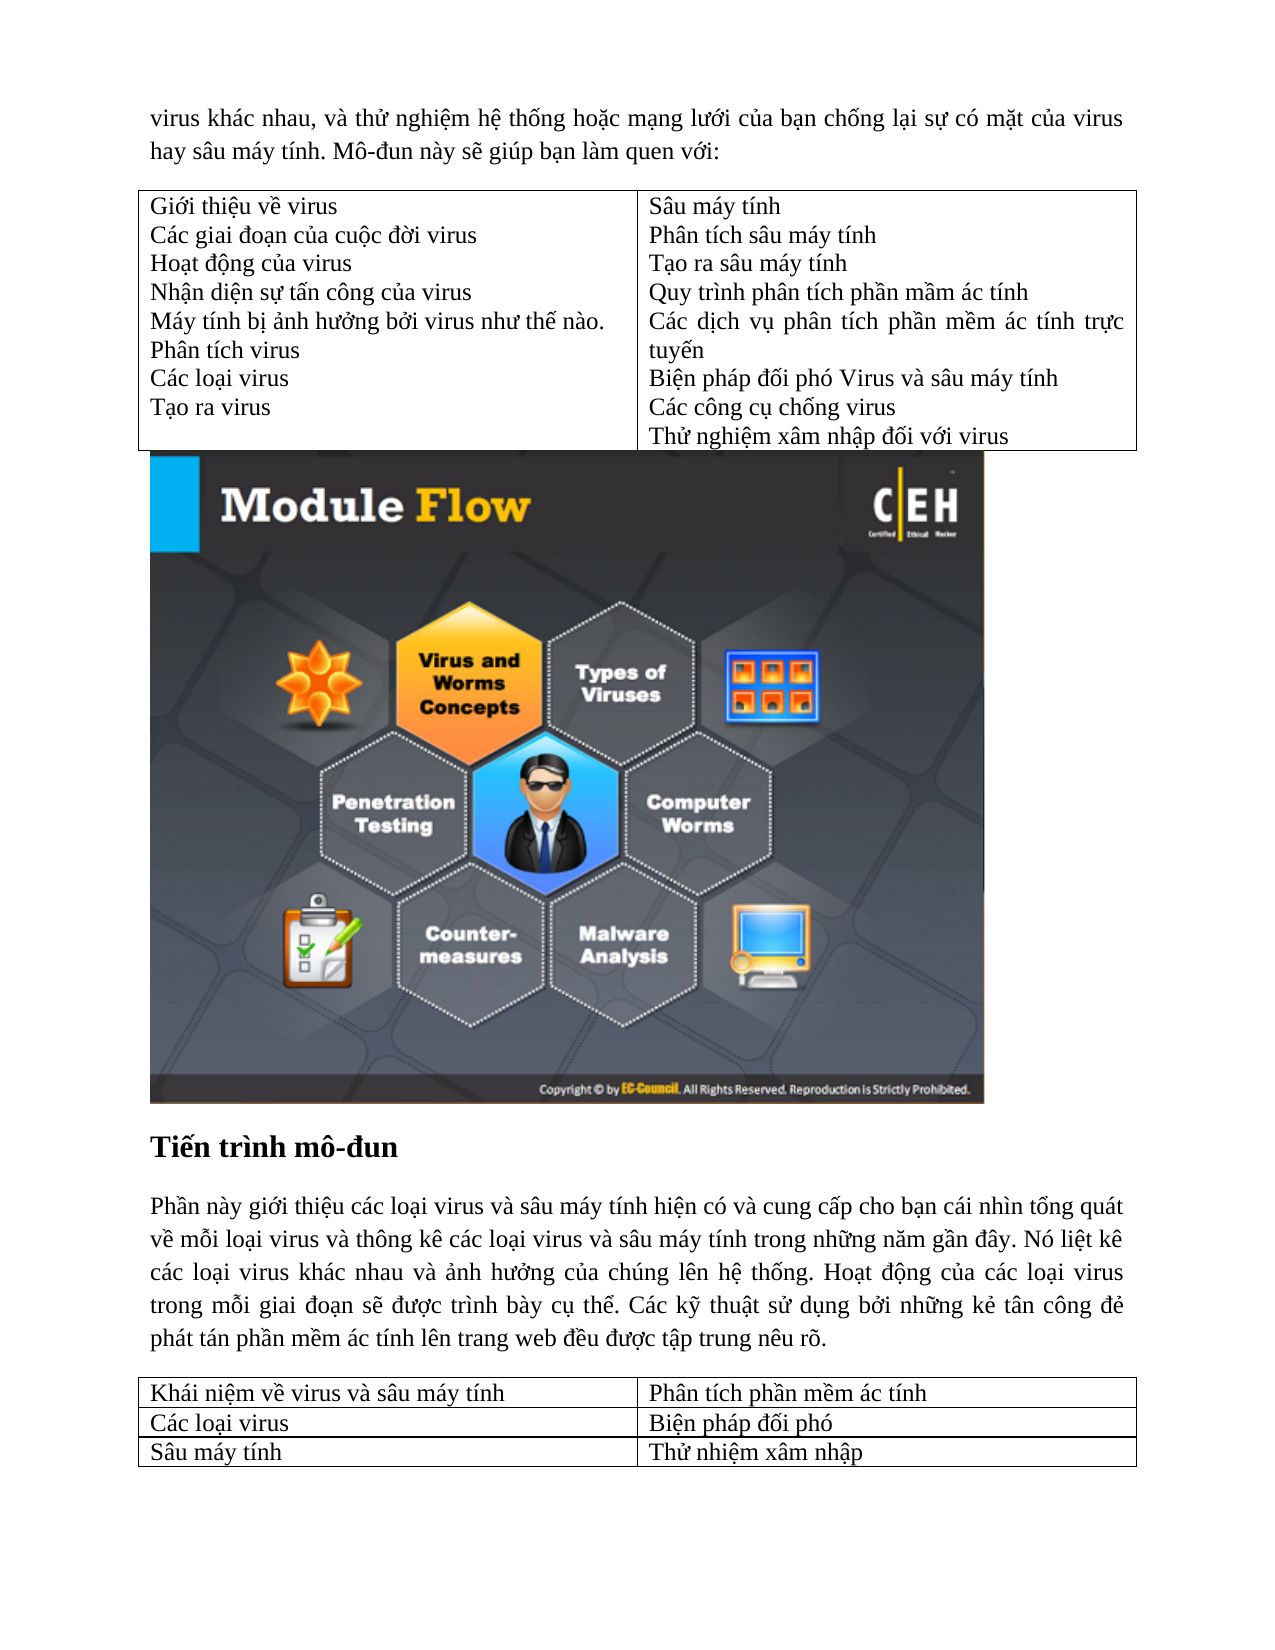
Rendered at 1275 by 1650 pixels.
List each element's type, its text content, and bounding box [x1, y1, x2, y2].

picture [150, 450, 985, 1104]
table_header Phân tích phần mềm ác tính [638, 1378, 1136, 1407]
text Phần này giới thiệu các loại virus và sâu máy tính hiện có và cung cấp cho bạn cái nhìn tổng quát về mỗi loại virus và thông kê các loại virus và sâu máy tính trong những năm gần đây. Nó liệt kê các loại virus khác nhau và ảnh hưởng của chúng lên hệ thống. Hoạt động của các loại virus trong mỗi giai đoạn sẽ được trình bày cụ thể. Các kỹ thuật sử dụng bởi những kẻ tân công đẻ phát tán phần mềm ác tính lên trang web đều được tập trung nêu rõ. [150, 1191, 1125, 1352]
table_cell Sâu máy tính [139, 1438, 637, 1466]
table_header Khái niệm về virus và sâu máy tính [139, 1378, 637, 1407]
table_header Giới thiệu về virus Các giai đoạn của cuộc đời virus Hoạt động của virus Nhận diện sự tấn công của virus Máy tính bị ảnh hưởng bởi virus như thế nào. Phân tích virus Các loại virus Tạo ra virus [139, 191, 637, 450]
table_cell Biện pháp đối phó [638, 1408, 1136, 1436]
text Tiến trình mô-đun [150, 1129, 1125, 1165]
table_header Sâu máy tính Phân tích sâu máy tính Tạo ra sâu máy tính Quy trình phân tích phần mầm ác tính Các dịch vụ phân tích phần mềm ác tính trực tuyến Biện pháp đối phó Virus và sâu máy tính Các công cụ chống virus Thử nghiệm xâm nhập đối với virus [638, 191, 1136, 450]
table_cell Các loại virus [139, 1408, 637, 1436]
table_cell Thử nhiệm xâm nhập [638, 1438, 1136, 1466]
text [150, 103, 1125, 165]
